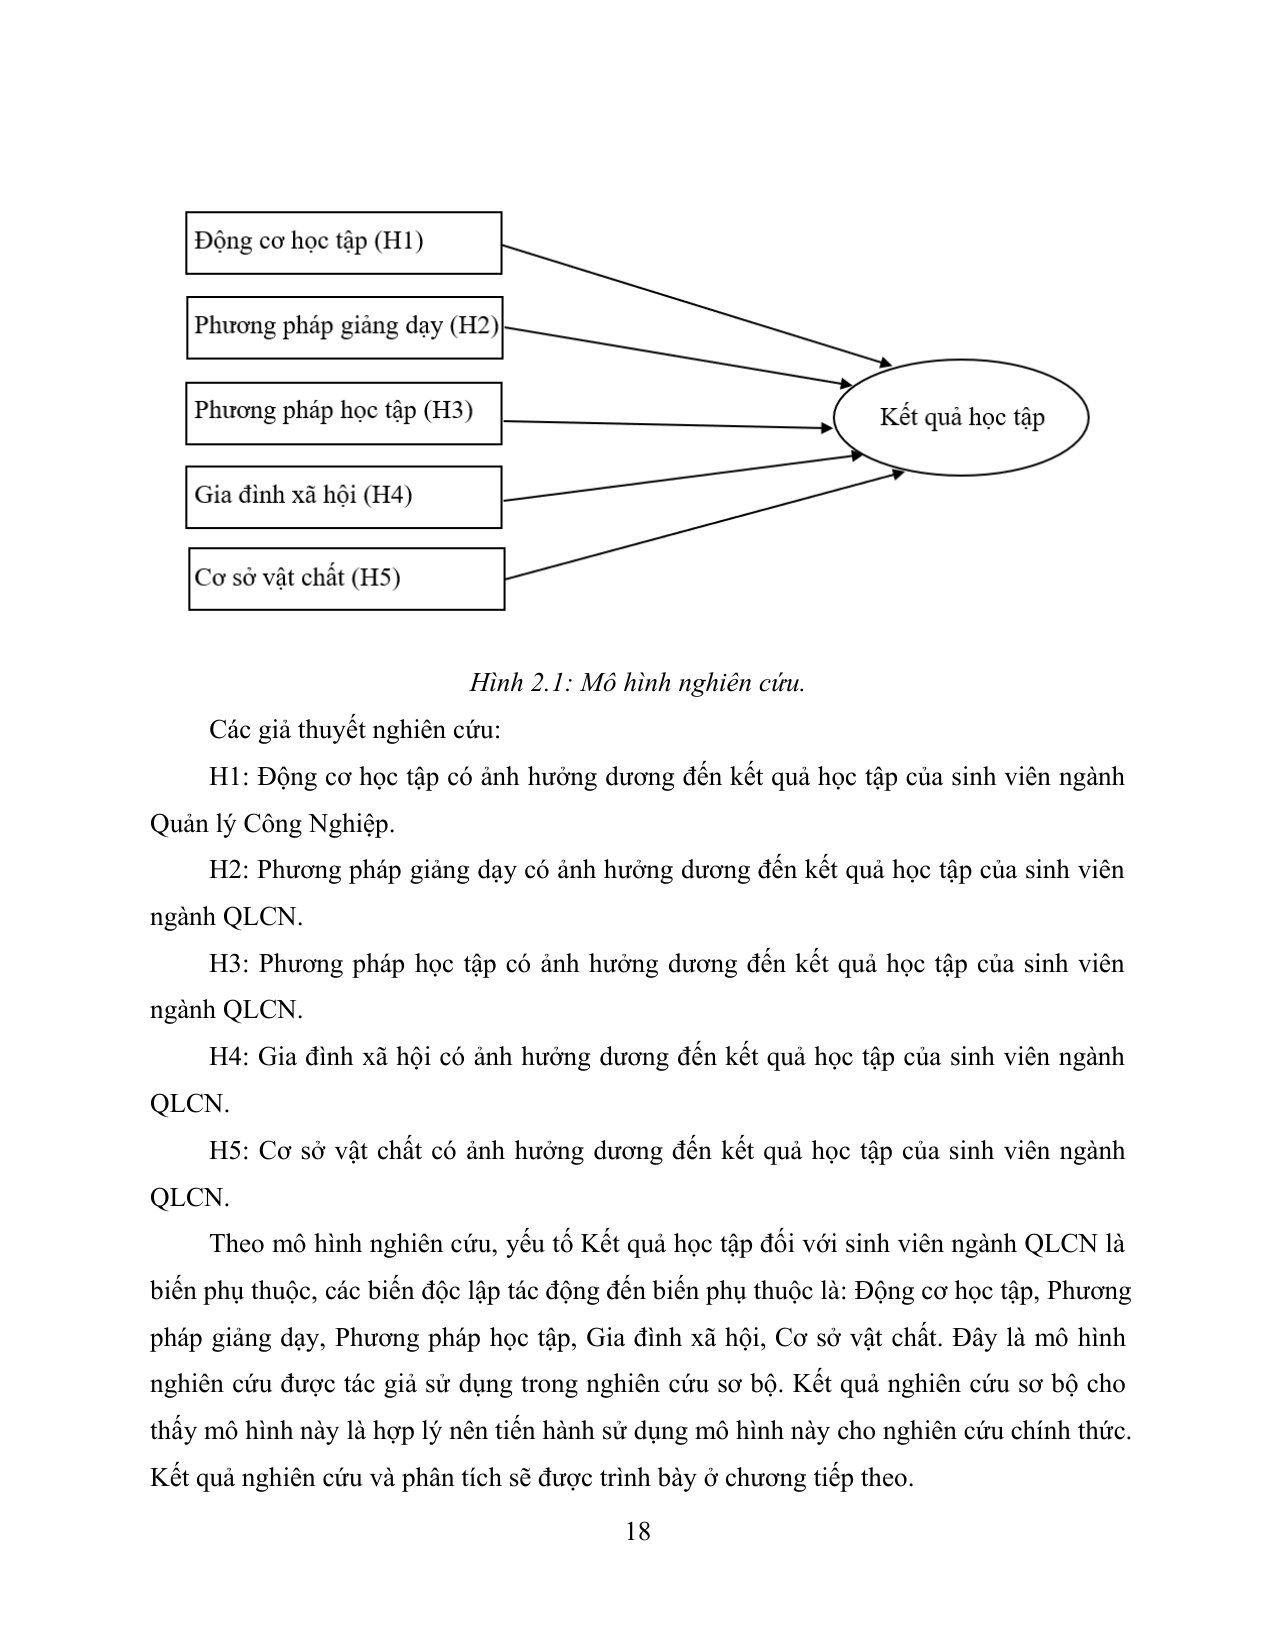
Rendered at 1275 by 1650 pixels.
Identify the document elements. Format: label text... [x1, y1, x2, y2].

text nghiên cứu được tác giả sử dụng trong nghiên cứu sơ bộ. Kết quả nghiên cứu sơ bộ cho [150, 1369, 1150, 1399]
text Hình 2.1: Mô hình nghiên cứu. [469, 668, 830, 698]
text QLCN. [150, 1089, 1150, 1118]
text pháp giảng dạy, Phương pháp học tập, Gia đình xã hội, Cơ sở vật chất. Đây là mô hình [150, 1322, 1150, 1352]
text H3: Phương pháp học tập có ảnh hưởng dương đến kết quả học tập của sinh viên [209, 948, 1149, 978]
text Kết quả nghiên cứu và phân tích sẽ được trình bày ở chương tiếp theo. [150, 1462, 1150, 1492]
text QLCN. [150, 1182, 1150, 1212]
text 1 [624, 1517, 638, 1547]
text 8 [638, 1517, 676, 1547]
picture [137, 185, 1138, 631]
text H2: Phương pháp giảng dạy có ảnh hưởng dương đến kết quả học tập của sinh viên [209, 855, 1150, 885]
text thấy mô hình này là hợp lý nên tiến hành sử dụng mô hình này cho nghiên cứu chính thức. [150, 1416, 1150, 1446]
text Theo mô hình nghiên cứu, yếu tố Kết quả học tập đối với sinh viên ngành QLCN là [209, 1229, 1150, 1259]
text H1: Động cơ học tập có ảnh hưởng dương đến kết quả học tập của sinh viên ngành [209, 762, 1150, 791]
text ngành QLCN. [150, 995, 1149, 1025]
text biến phụ thuộc, các biến độc lập tác động đến biến phụ thuộc là: Động cơ học tập, Phương [150, 1275, 1150, 1305]
text H5: Cơ sở vật chất có ảnh hưởng dương đến kết quả học tập của sinh viên ngành [209, 1135, 1150, 1165]
text H4: Gia đình xã hội có ảnh hưởng dương đến kết quả học tập của sinh viên ngành [209, 1042, 1150, 1072]
text Các giả thuyết nghiên cứu: [209, 715, 830, 745]
text ngành QLCN. [150, 902, 1150, 931]
text Quản lý Công Nghiệp. [150, 808, 1150, 838]
